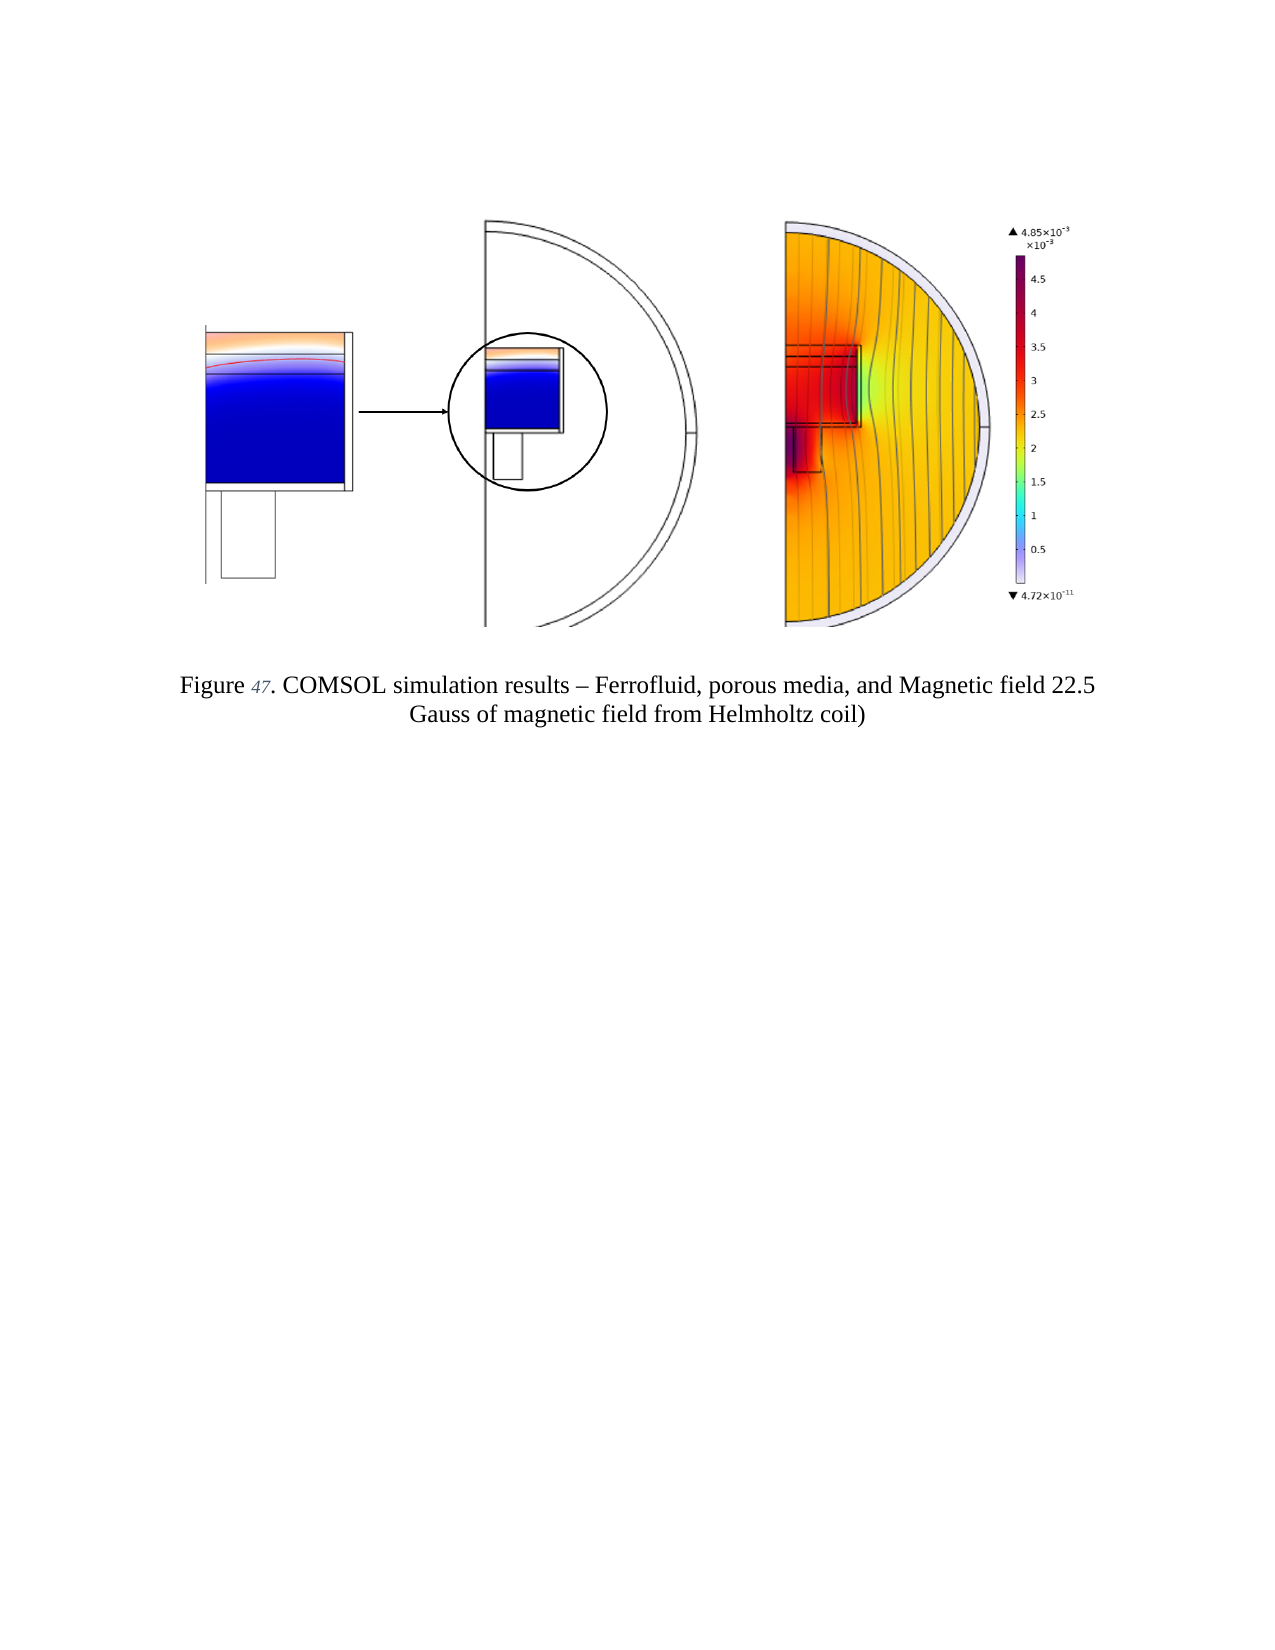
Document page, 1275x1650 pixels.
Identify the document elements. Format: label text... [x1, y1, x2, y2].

picture [189, 195, 1083, 627]
